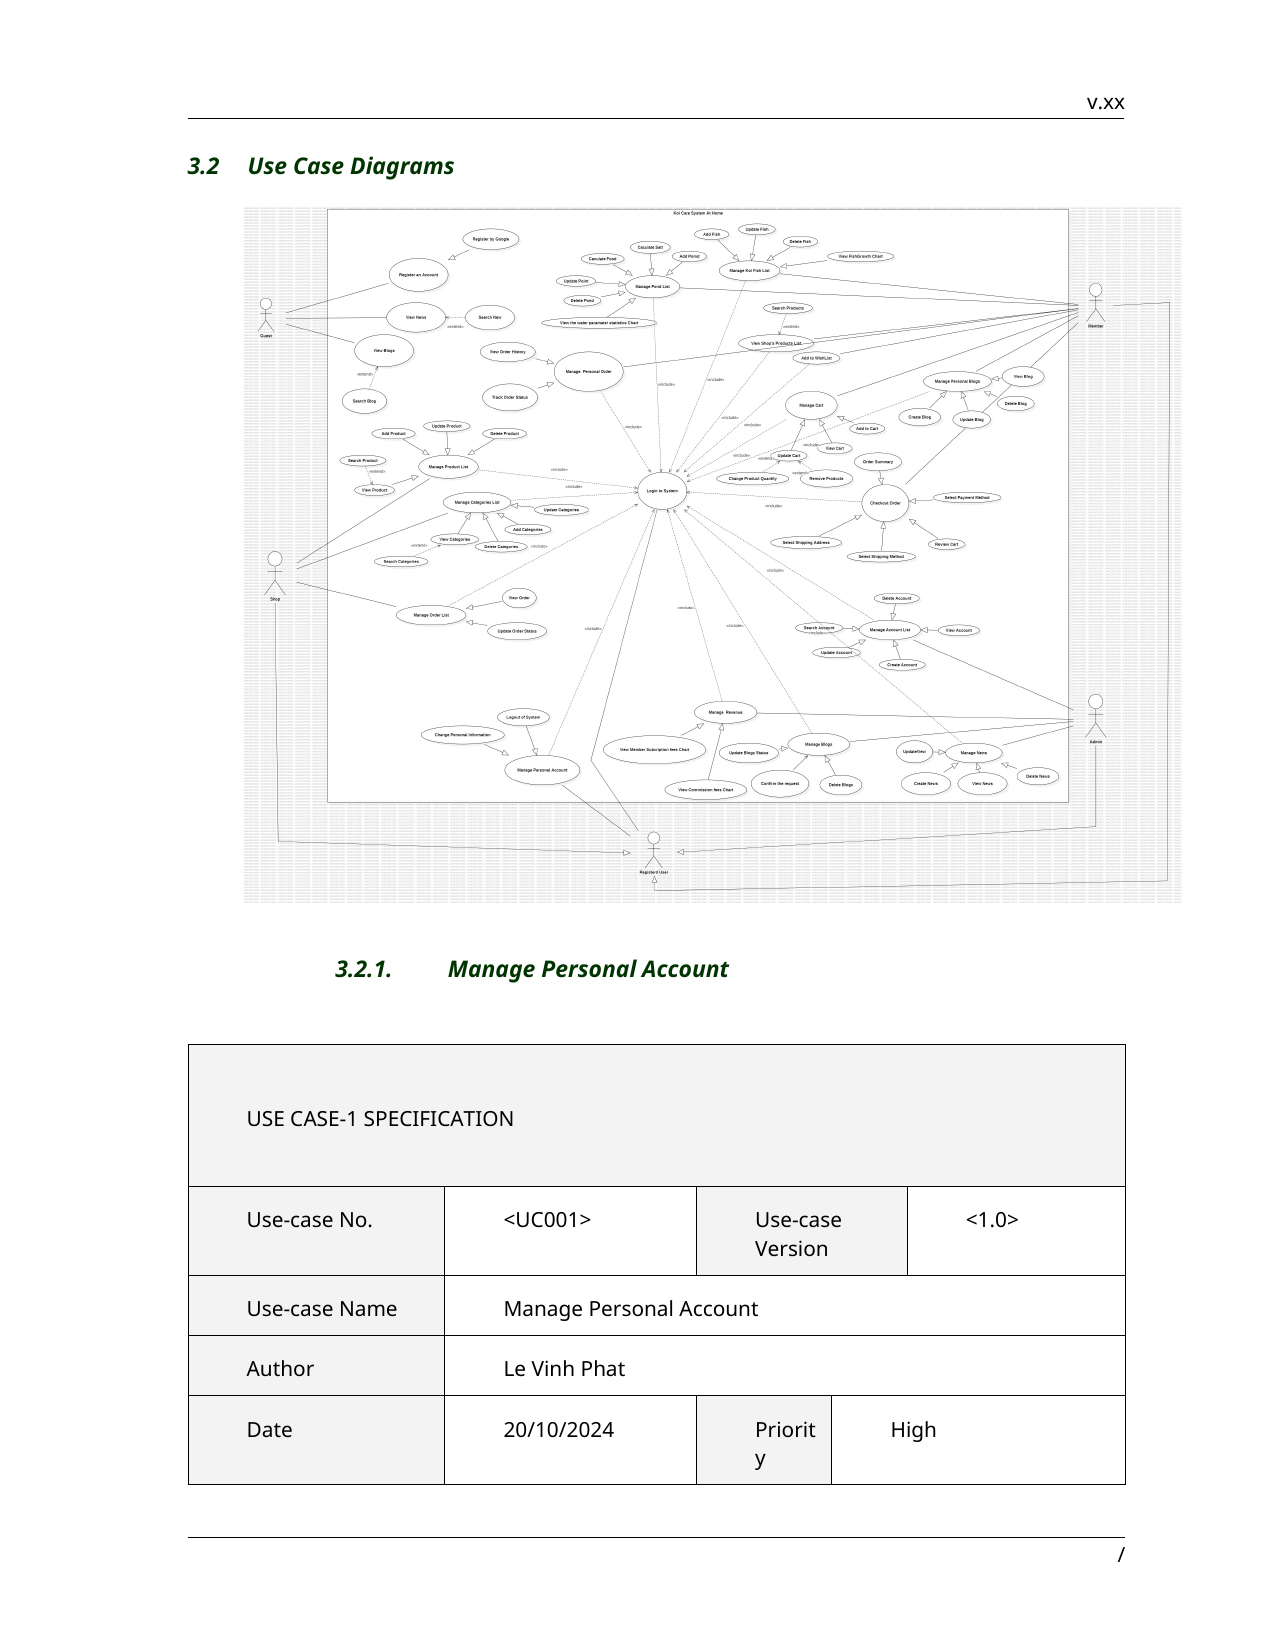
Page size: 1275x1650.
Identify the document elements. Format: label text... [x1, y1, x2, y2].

table_cell Use-case No. [189, 1187, 444, 1275]
table_cell Priority [697, 1396, 831, 1484]
subtitle Manage Personal Account [335, 953, 1125, 984]
table_cell High [832, 1396, 1125, 1484]
table_cell <UC001> [445, 1187, 696, 1275]
table_cell <1.0> [908, 1187, 1125, 1275]
table_cell Date [189, 1396, 444, 1484]
subtitle Use Case Diagrams [187, 150, 1125, 181]
table_cell Author [189, 1336, 444, 1395]
table_cell Le Vinh Phat [445, 1336, 1125, 1395]
picture [243, 206, 1182, 903]
table_cell Use-case Version [697, 1187, 907, 1275]
table_cell Use-case Name [189, 1276, 444, 1335]
table_header USE CASE-1 SPECIFICATION [189, 1045, 1125, 1186]
table_cell Manage Personal Account [445, 1276, 1125, 1335]
table_cell 20/10/2024 [445, 1396, 696, 1484]
